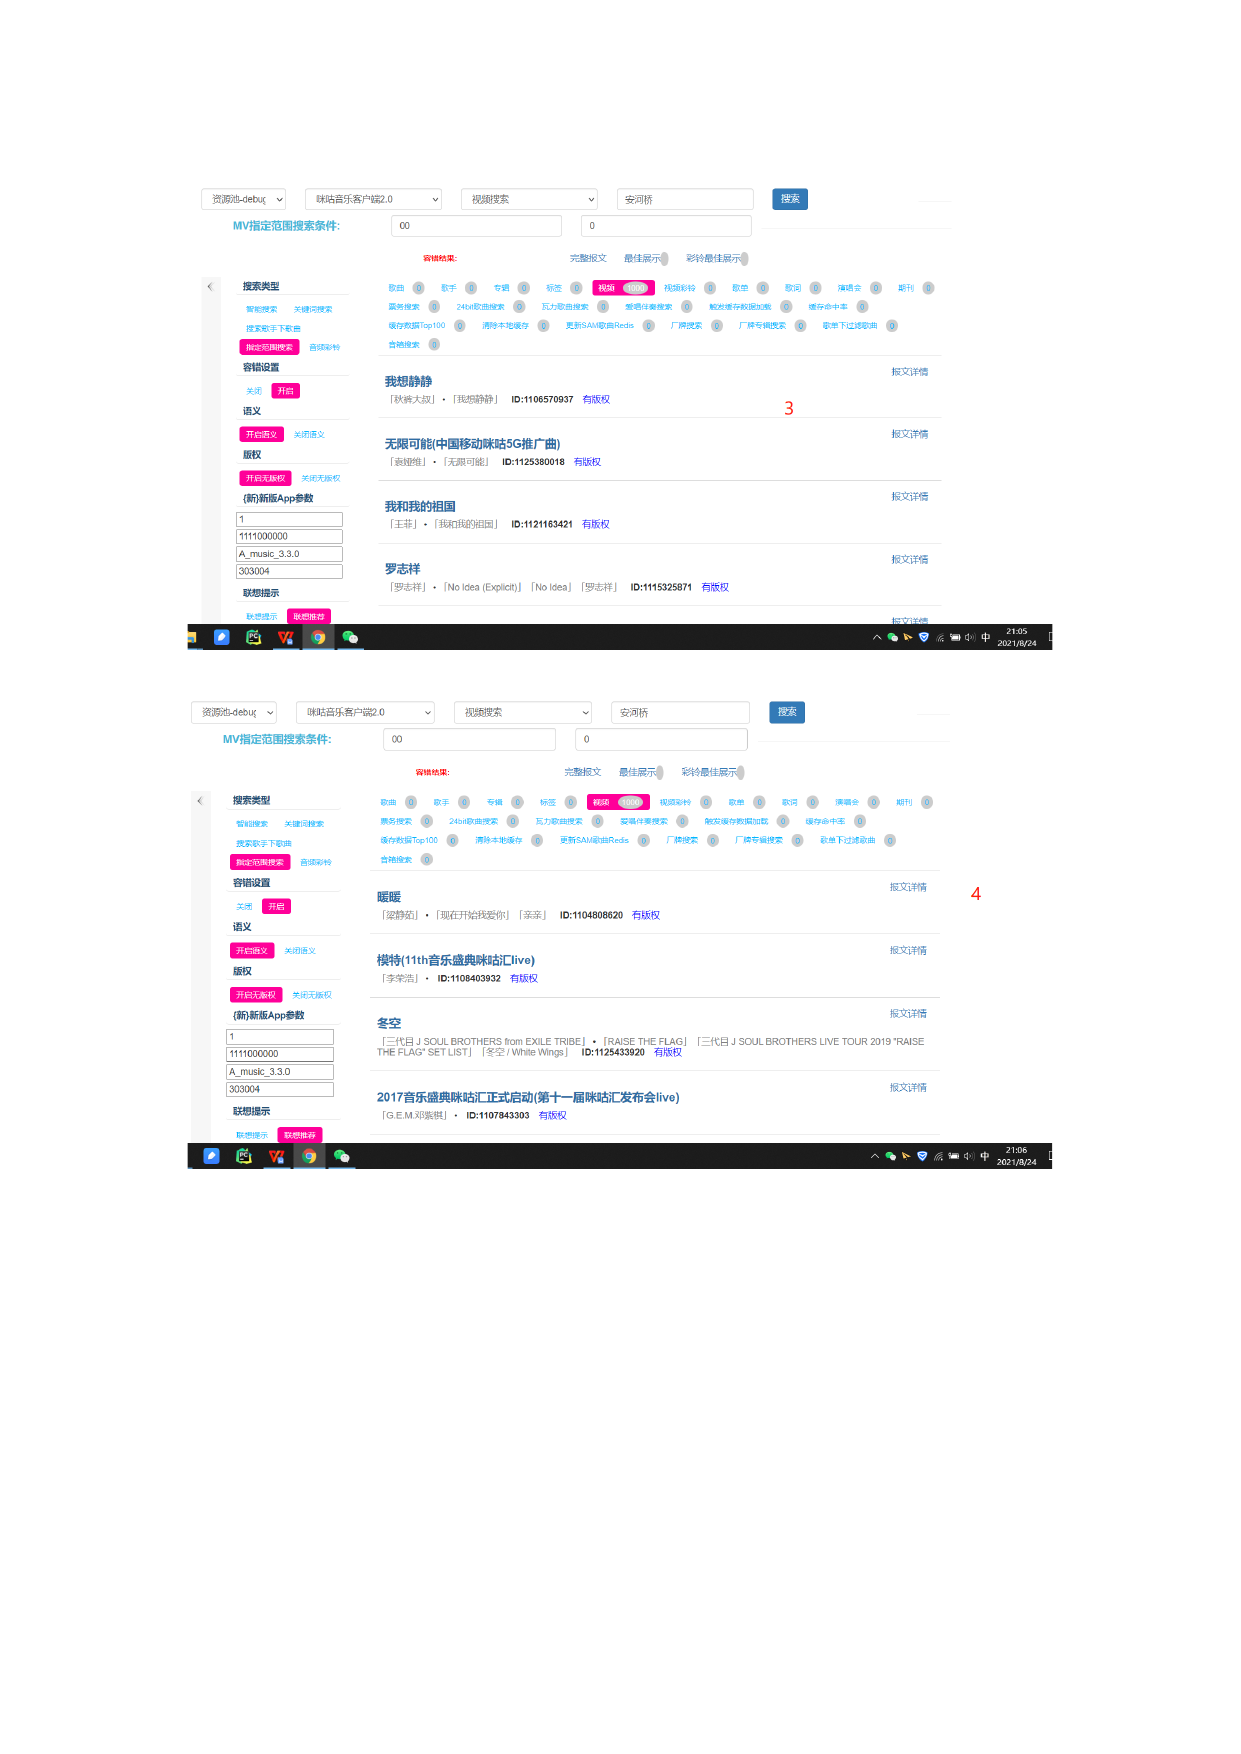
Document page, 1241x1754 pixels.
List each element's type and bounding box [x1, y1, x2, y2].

picture [187, 682, 1053, 1169]
picture [187, 162, 1053, 650]
